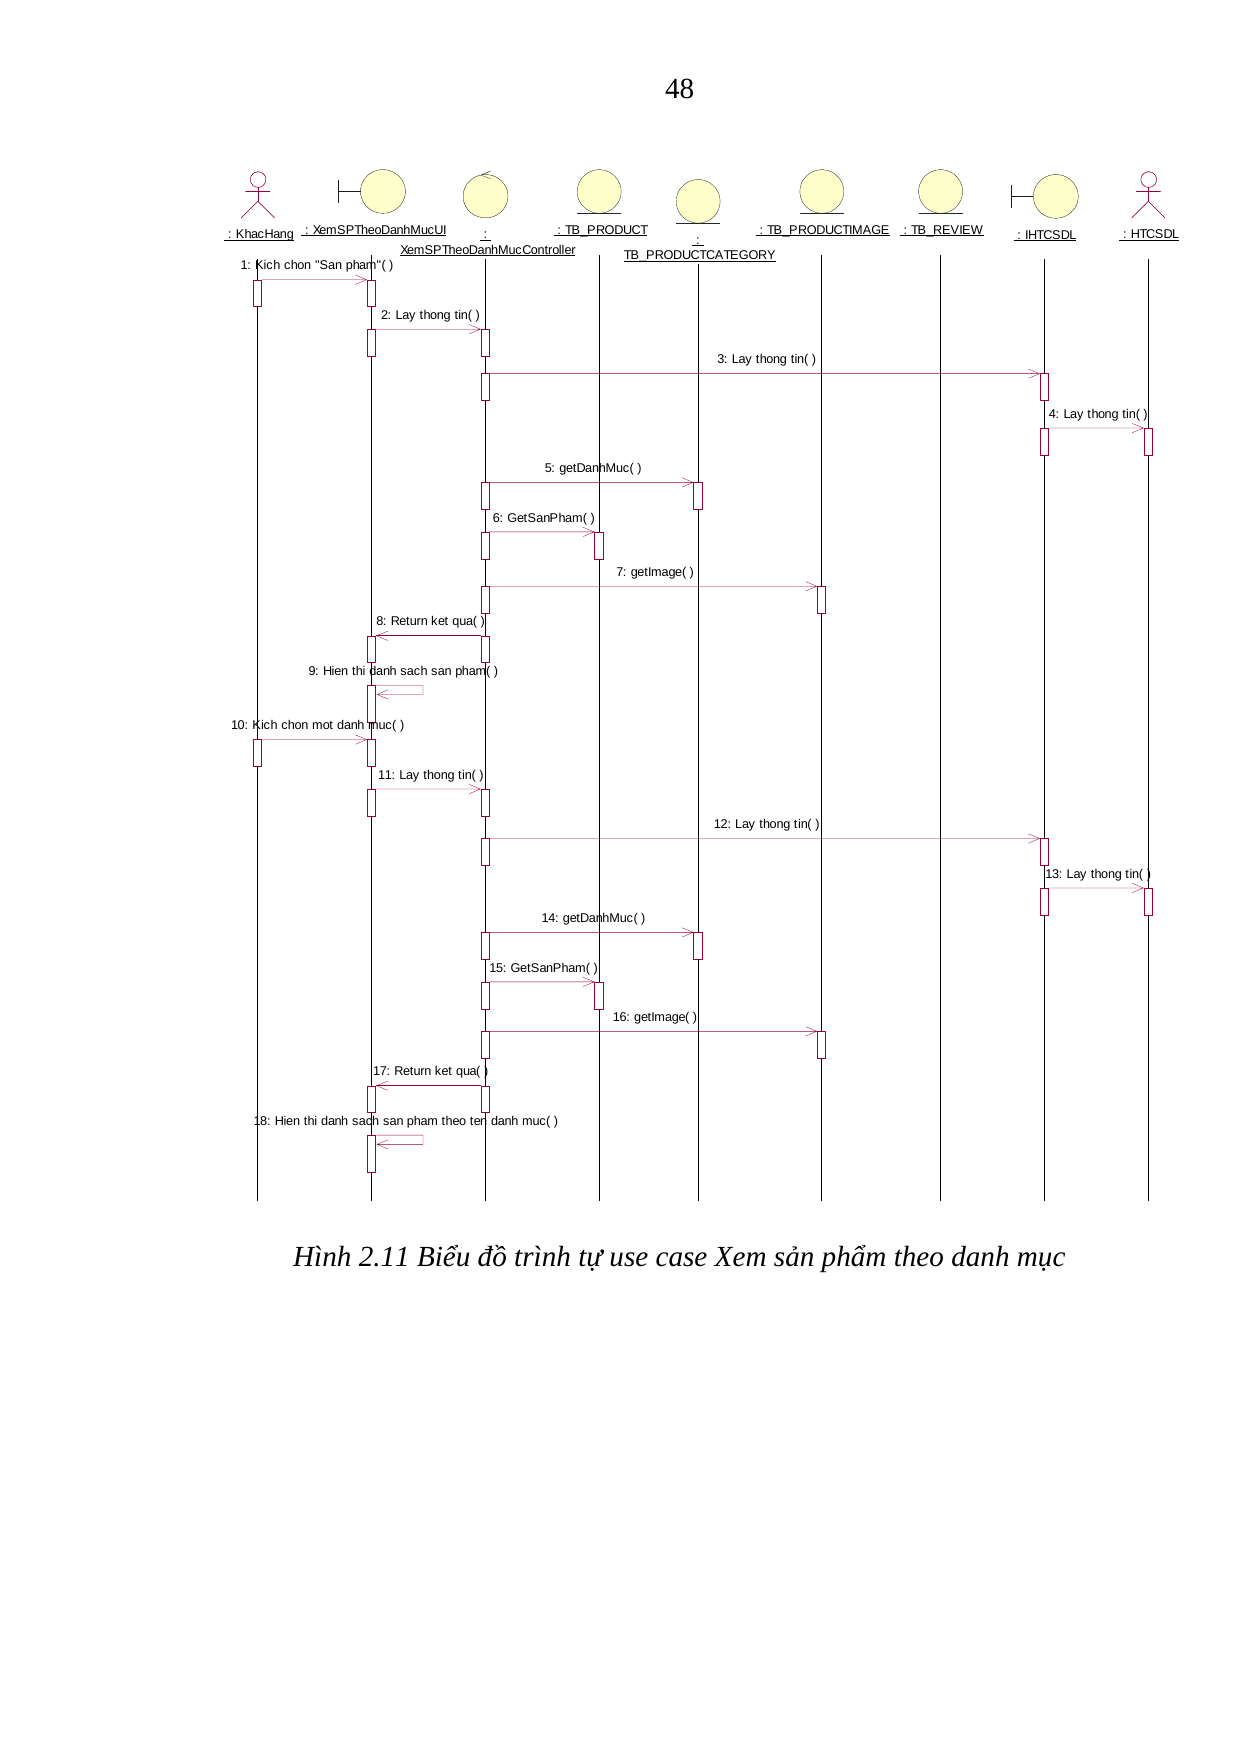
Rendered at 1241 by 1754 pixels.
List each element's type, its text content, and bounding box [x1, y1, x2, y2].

text Hình 2.11 Biểu đồ trình tự use case Xem sản phẩm theo danh mục [207, 1239, 1122, 1272]
